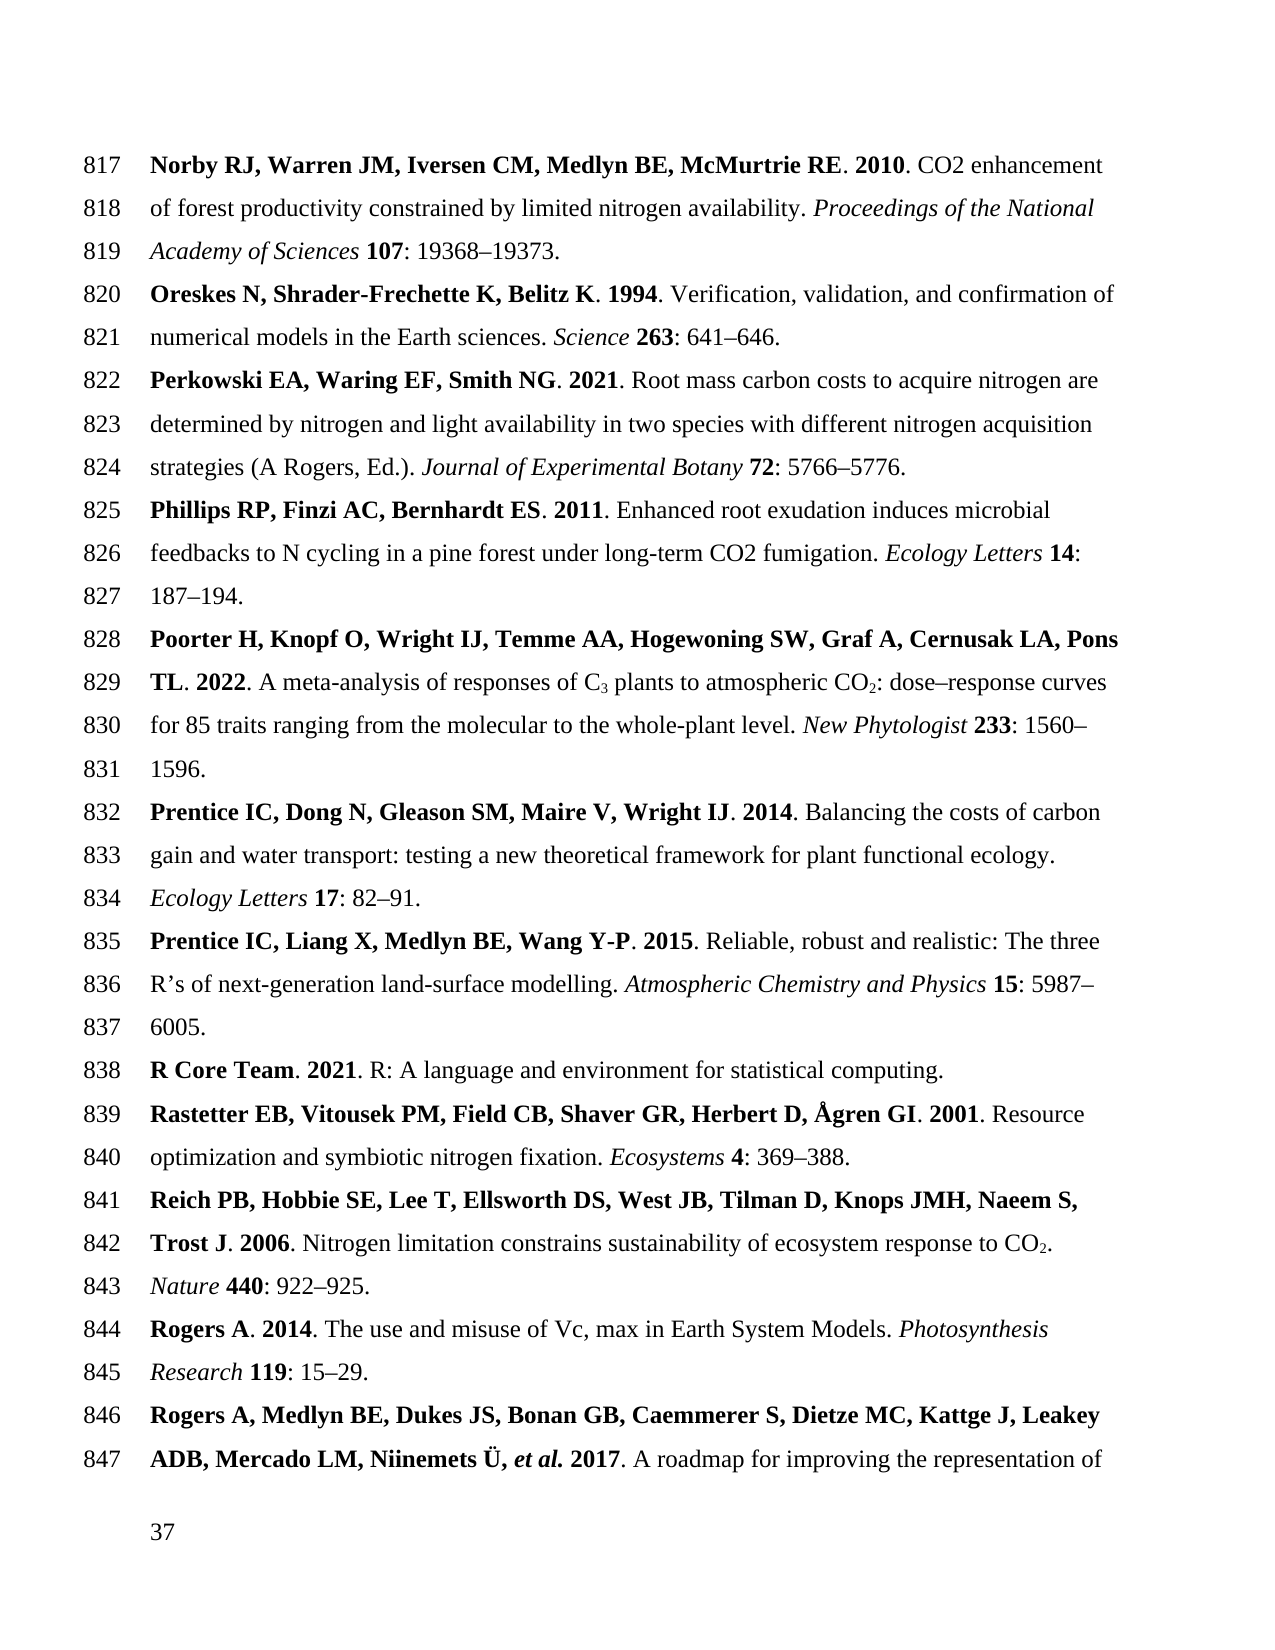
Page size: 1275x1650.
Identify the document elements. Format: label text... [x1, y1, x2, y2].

text Perkowski EA, Waring EF, Smith NG. 2021. Root mass carbon costs to acquire nitrogen are determined by nitrogen and light availability in two species with different nitrogen acquisition strategies (A Rogers, Ed.). Journal of Experimental Botany 72: 5766–5776. [150, 366, 1125, 481]
text R Core Team. 2021. R: A language and environment for statistical computing. [150, 1056, 1125, 1084]
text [150, 1401, 1125, 1472]
text Phillips RP, Finzi AC, Bernhardt ES. 2011. Enhanced root exudation induces microbial feedbacks to N cycling in a pine forest under long-term CO2 fumigation. Ecology Letters 14: 187–194. [150, 495, 1125, 610]
text Rogers A. 2014. The use and misuse of Vc, max in Earth System Models. Photosynthesis Research 119: 15–29. [150, 1314, 1125, 1386]
text Norby RJ, Warren JM, Iversen CM, Medlyn BE, McMurtrie RE. 2010. CO2 enhancement of forest productivity constrained by limited nitrogen availability. Proceedings of the National Academy of Sciences 107: 19368–19373. [150, 150, 1125, 265]
text Prentice IC, Dong N, Gleason SM, Maire V, Wright IJ. 2014. Balancing the costs of carbon gain and water transport: testing a new theoretical framework for plant functional ecology. Ecology Letters 17: 82–91. [150, 797, 1125, 912]
text Prentice IC, Liang X, Medlyn BE, Wang Y-P. 2015. Reliable, robust and realistic: The three R’s of next-generation land-surface modelling. Atmospheric Chemistry and Physics 15: 5987–6005. [150, 926, 1125, 1041]
text Rastetter EB, Vitousek PM, Field CB, Shaver GR, Herbert D, Ågren GI. 2001. Resource optimization and symbiotic nitrogen fixation. Ecosystems 4: 369–388. [150, 1099, 1125, 1171]
text Poorter H, Knopf O, Wright IJ, Temme AA, Hogewoning SW, Graf A, Cernusak LA, Pons TL. 2022. A meta-analysis of responses of C3 plants to atmospheric CO2: dose–response curves for 85 traits ranging from the molecular to the whole-plant level. New Phytologist 233: 1560–1596. [150, 624, 1125, 782]
text Oreskes N, Shrader-Frechette K, Belitz K. 1994. Verification, validation, and confirmation of numerical models in the Earth sciences. Science 263: 641–646. [150, 279, 1125, 351]
text Reich PB, Hobbie SE, Lee T, Ellsworth DS, West JB, Tilman D, Knops JMH, Naeem S, Trost J. 2006. Nitrogen limitation constrains sustainability of ecosystem response to CO2. Nature 440: 922–925. [150, 1185, 1125, 1300]
